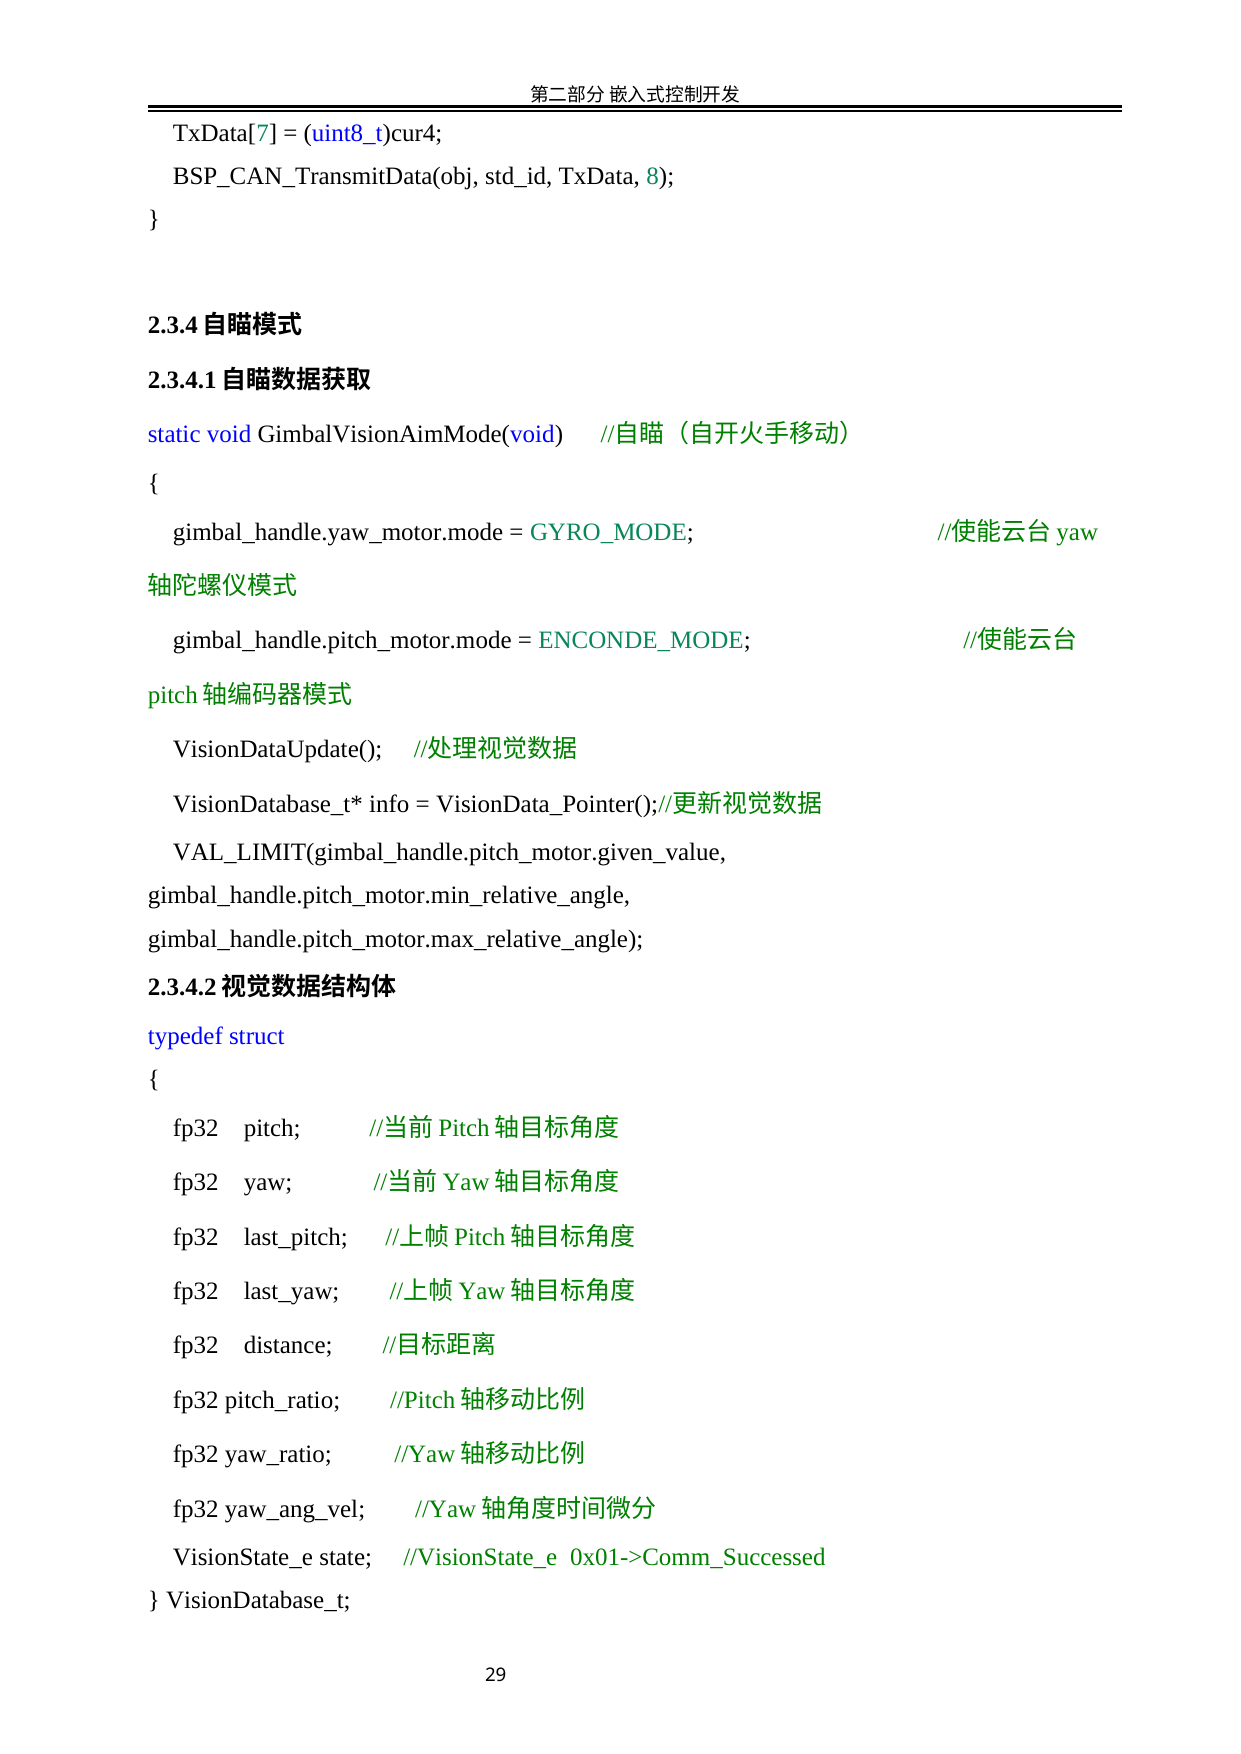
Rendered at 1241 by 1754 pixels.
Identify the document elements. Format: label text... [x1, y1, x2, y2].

text { [148, 468, 1122, 497]
text gimbal_handle.pitch_motor.mode = ENCONDE_MODE; //使能云台pitch轴编码器模式 [148, 620, 1122, 711]
text gimbal_handle.yaw_motor.mode = GYRO_MODE; //使能云台yaw轴陀螺仪模式 [148, 511, 1122, 602]
text BSP_CAN_TransmitData(obj, std_id, TxData, 8); [148, 161, 1122, 190]
text TxData[7] = (uint8_t)cur4; [148, 118, 1122, 147]
text fp32 last_pitch; //上帧Pitch轴目标角度 [148, 1216, 1122, 1252]
text { [148, 1064, 1122, 1093]
text fp32 yaw; //当前Yaw轴目标角度 [148, 1162, 1122, 1198]
text VisionState_e state; //VisionState_e 0x01->Comm_Successed [148, 1542, 1122, 1571]
text fp32 yaw_ang_vel; //Yaw轴角度时间微分 [148, 1488, 1122, 1524]
text typedef struct [148, 1021, 1122, 1050]
text static void GimbalVisionAimMode(void) //自瞄（自开火手移动） [148, 414, 1122, 450]
text fp32 pitch_ratio; //Pitch轴移动比例 [148, 1379, 1122, 1416]
text } [148, 204, 1122, 233]
text VisionDatabase_t* info = VisionData_Pointer();//更新视觉数据 [148, 783, 1122, 819]
text 2.3.4自瞄模式 [148, 305, 1122, 341]
text fp32 last_yaw; //上帧Yaw轴目标角度 [148, 1271, 1122, 1307]
text VAL_LIMIT(gimbal_handle.pitch_motor.given_value, gimbal_handle.pitch_motor.min_relative_angle, gimbal_handle.pitch_motor.max_relative_angle); [148, 837, 1122, 952]
text 2.3.4.1自瞄数据获取 [148, 359, 1122, 396]
text fp32 yaw_ratio; //Yaw轴移动比例 [148, 1434, 1122, 1470]
text 2.3.4.2视觉数据结构体 [148, 967, 1122, 1003]
text } VisionDatabase_t; [148, 1586, 1122, 1614]
text VisionDataUpdate(); //处理视觉数据 [148, 729, 1122, 765]
text fp32 pitch; //当前Pitch轴目标角度 [148, 1107, 1122, 1144]
text fp32 distance; //目标距离 [148, 1325, 1122, 1361]
